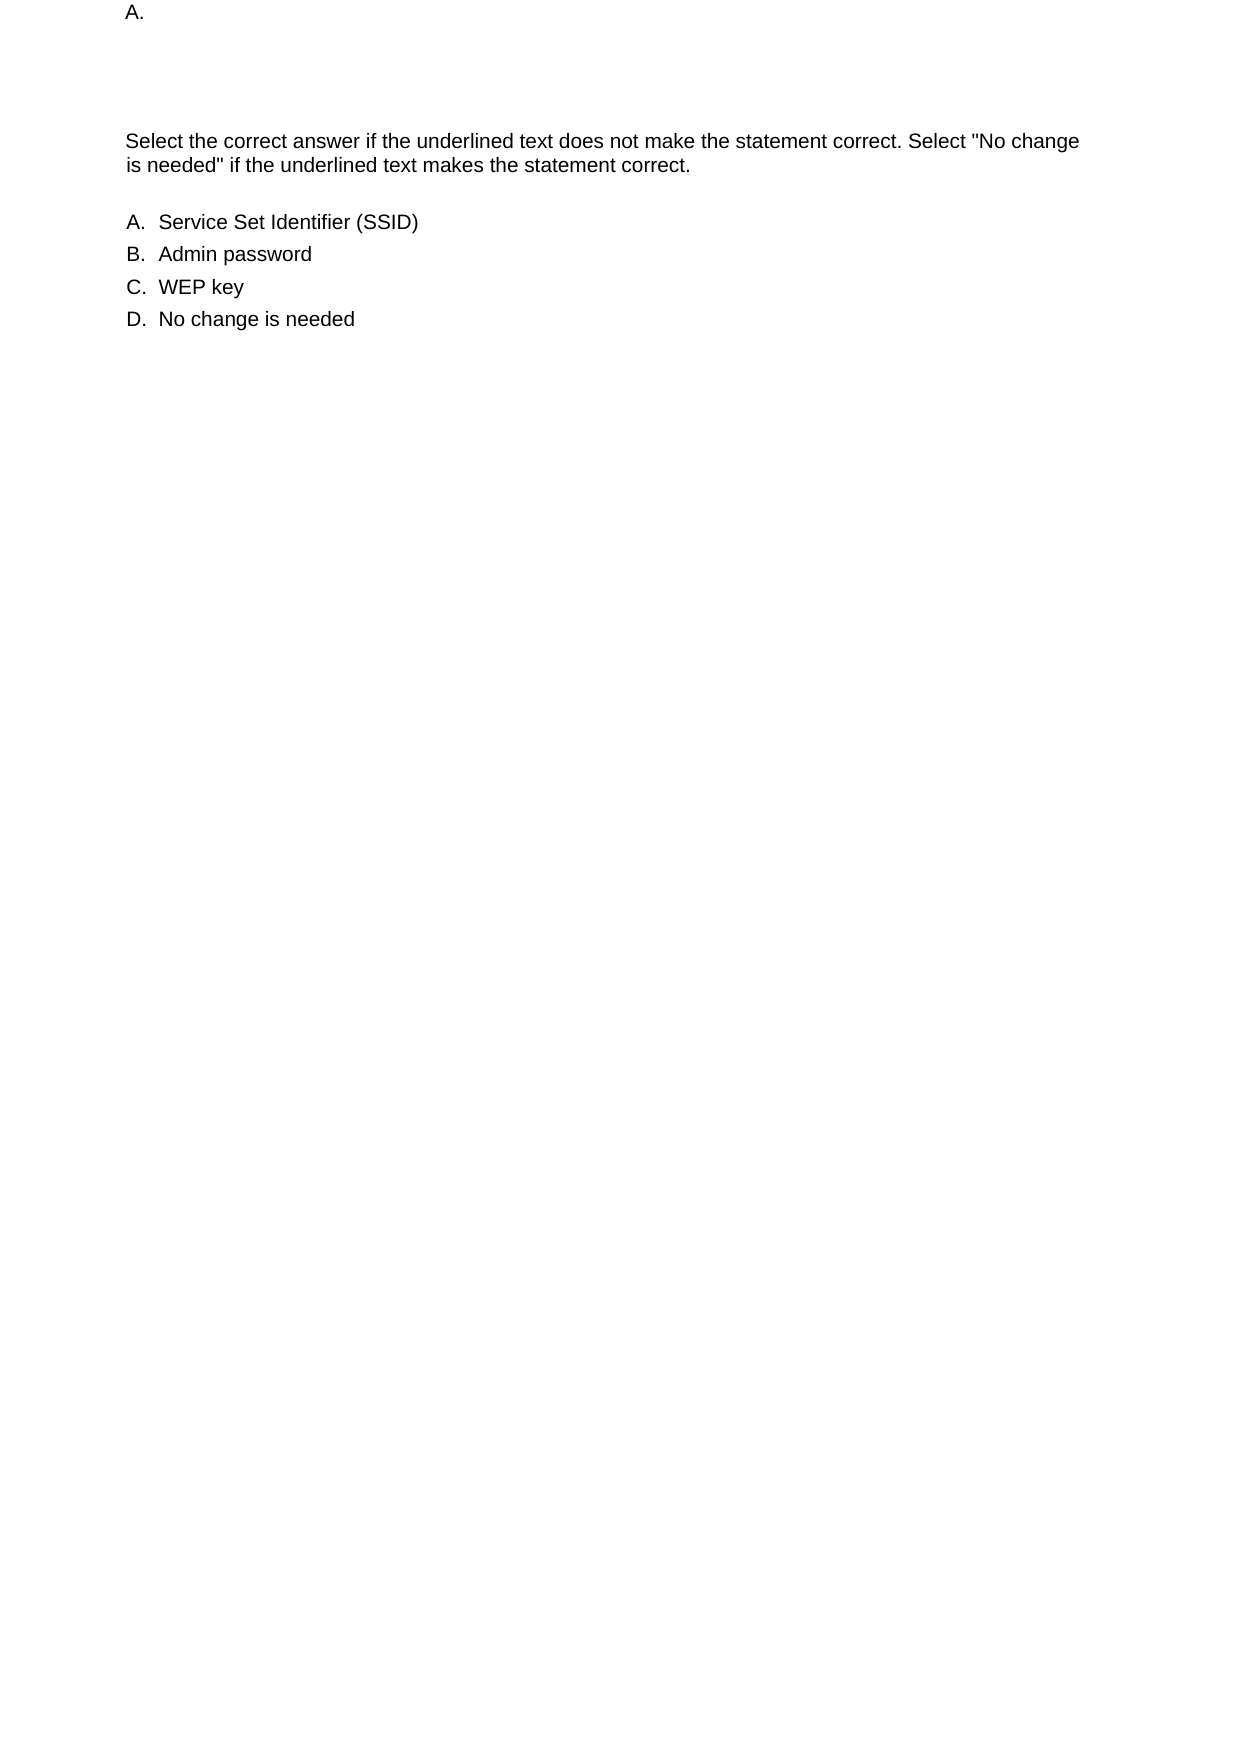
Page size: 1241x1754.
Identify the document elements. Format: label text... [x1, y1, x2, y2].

text Select the correct answer if the underlined text does not make the statement correct. Select "No change is needed" if the underlined text makes the statement correct. [125, 129, 1101, 177]
list Service Set Identifier (SSID) [126, 210, 1107, 234]
list No change is needed [126, 308, 1107, 332]
list Admin password [126, 243, 1107, 266]
list WEP key [126, 276, 1107, 299]
